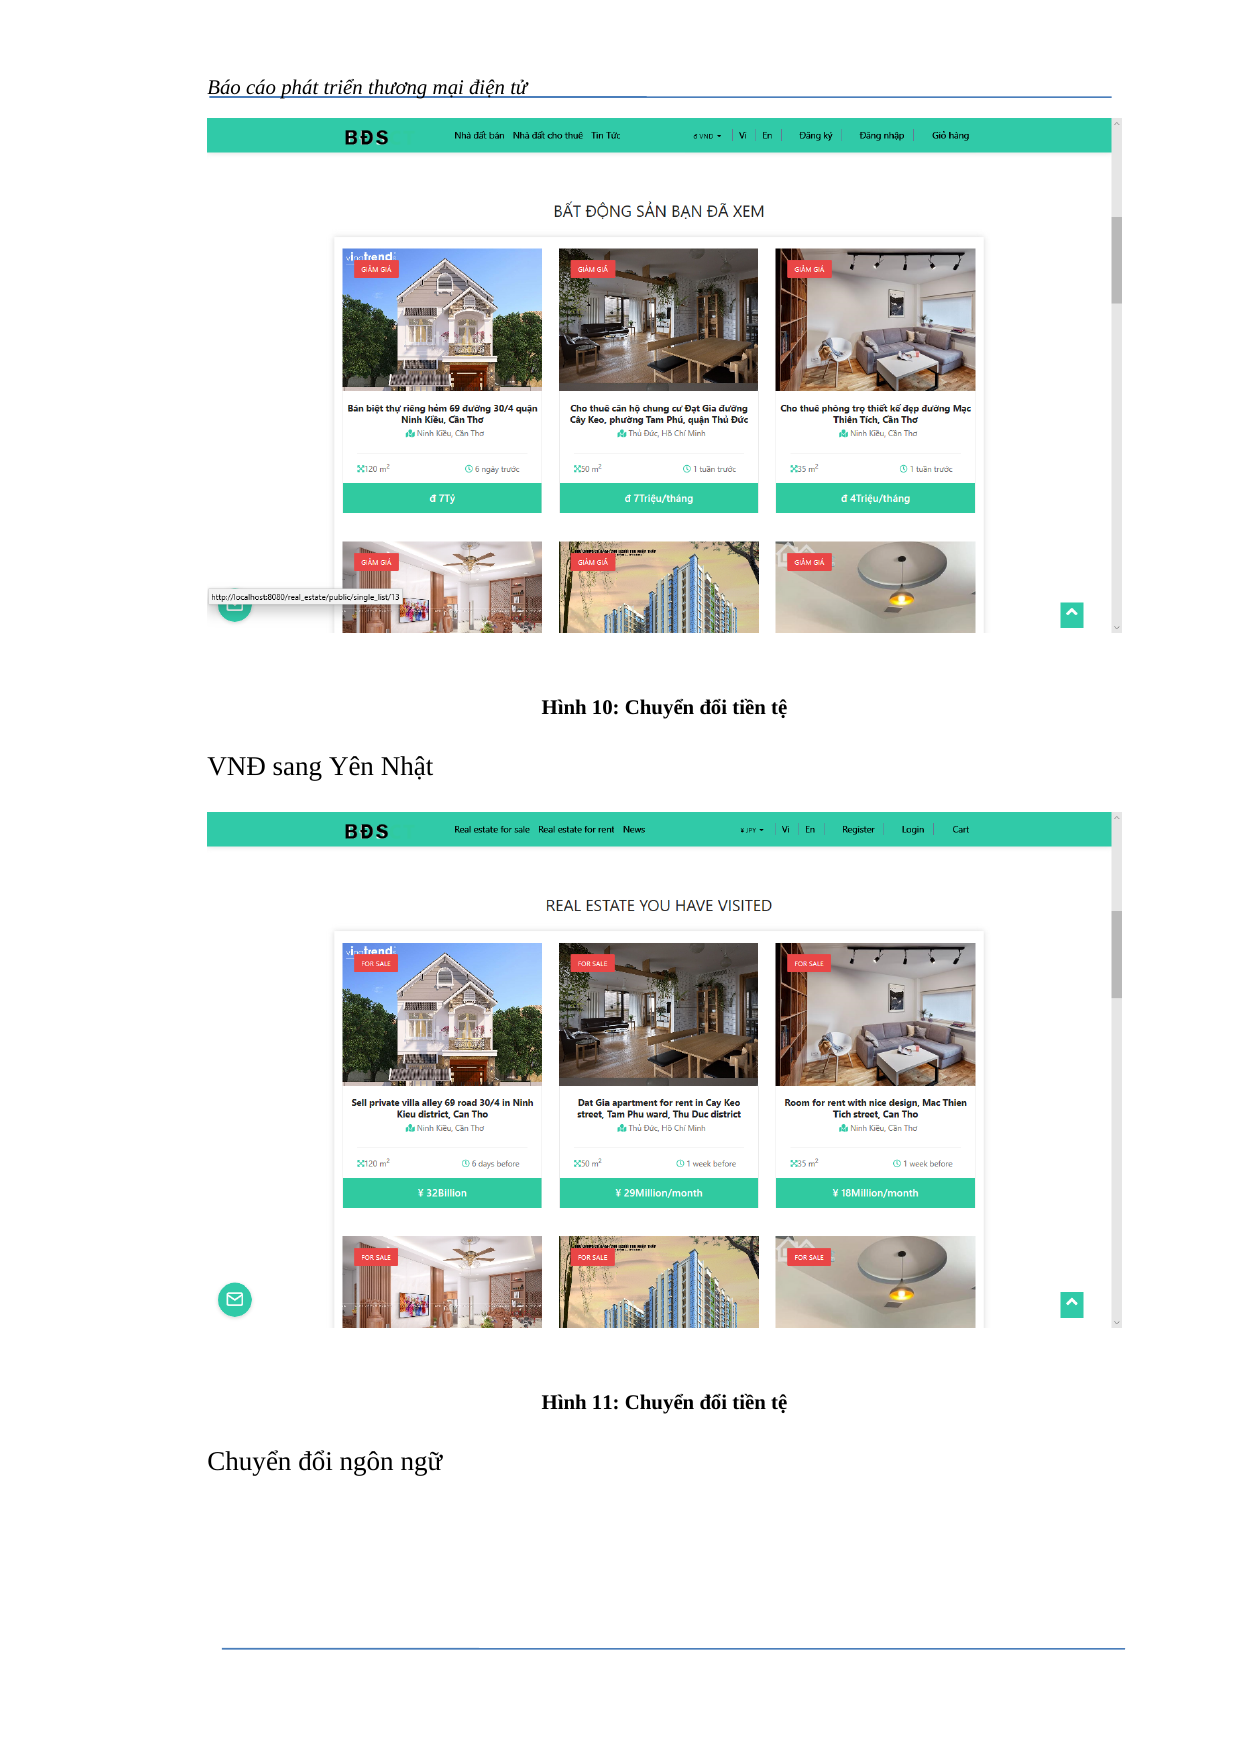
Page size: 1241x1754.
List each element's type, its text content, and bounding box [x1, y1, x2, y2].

picture [207, 118, 1122, 633]
text Chuyển đổi ngôn ngữ [207, 1445, 1122, 1476]
text VNĐ sang Yên Nhật [207, 751, 1122, 782]
picture [207, 812, 1122, 1328]
